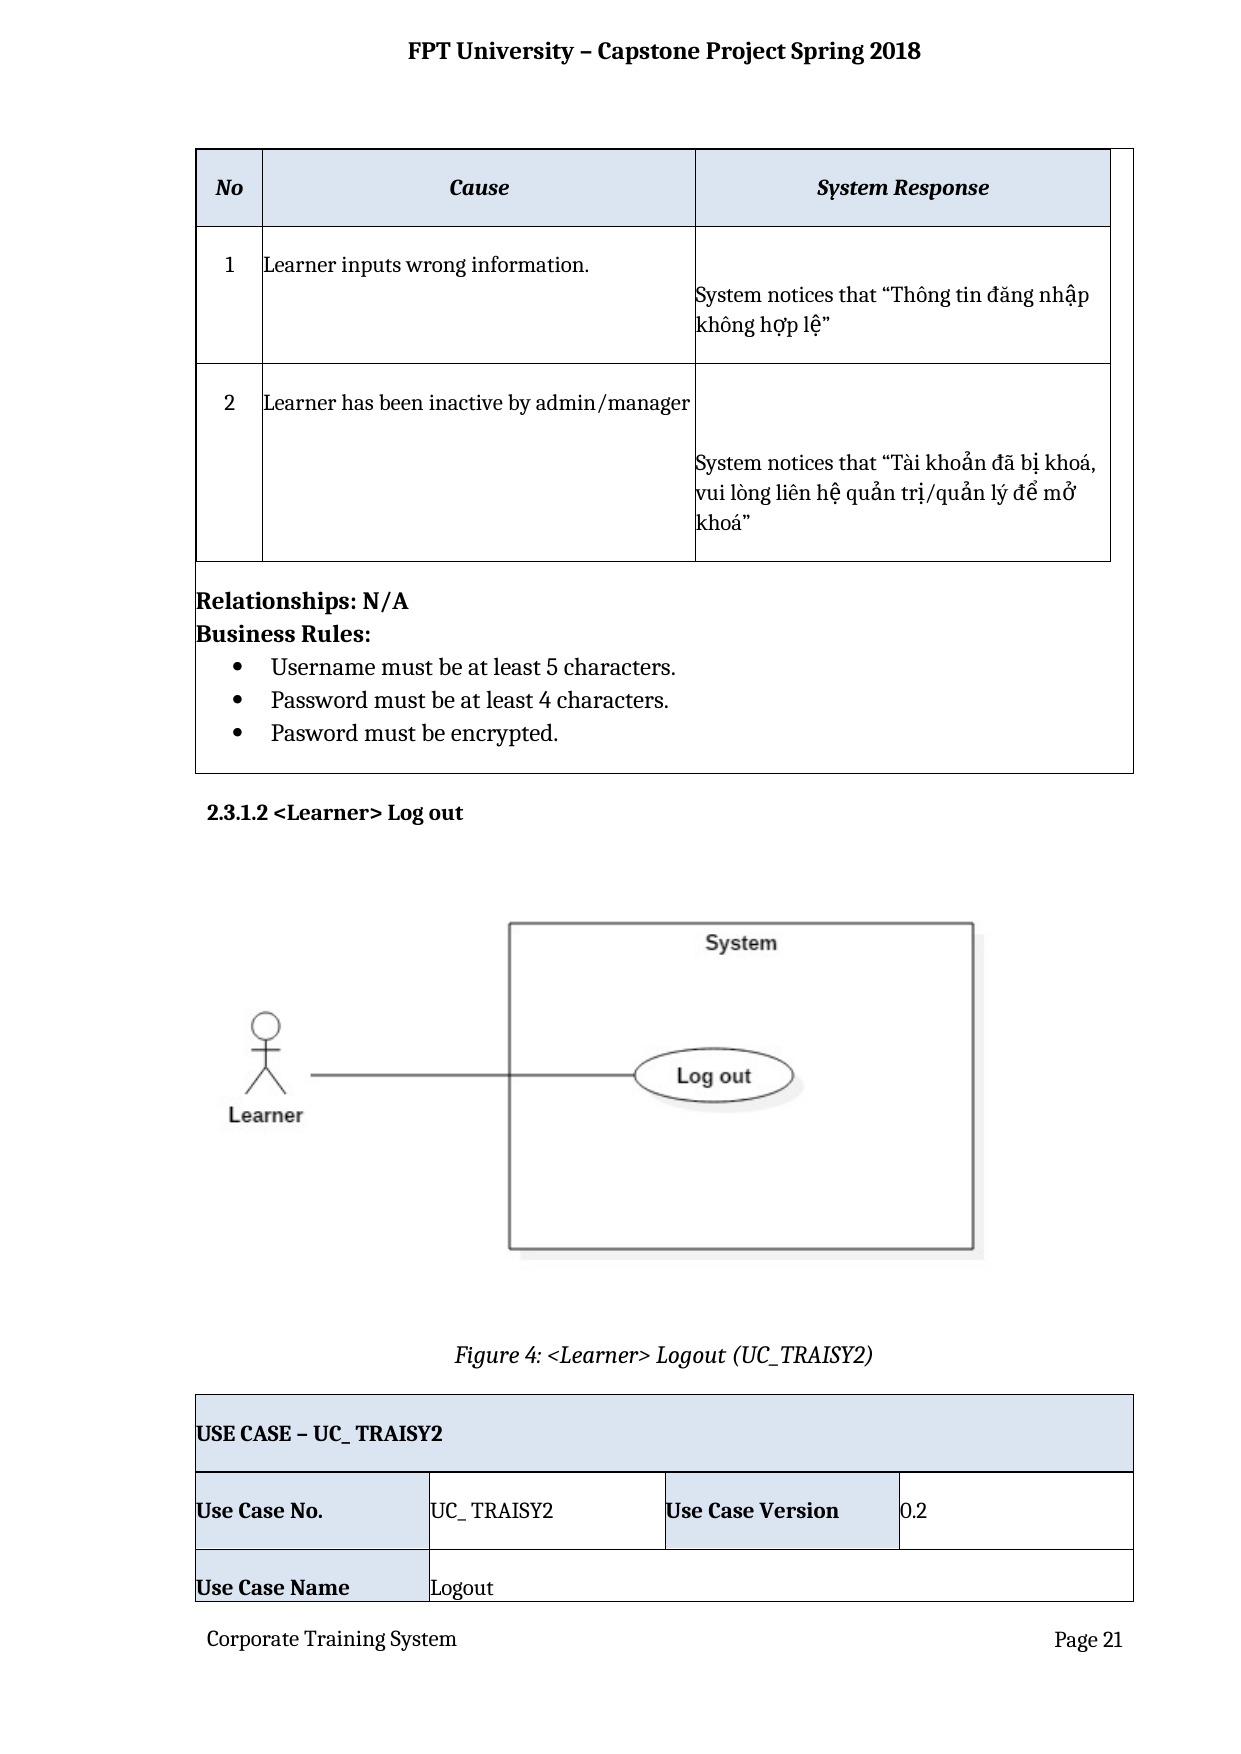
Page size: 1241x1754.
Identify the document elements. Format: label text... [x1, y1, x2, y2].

picture [206, 908, 1035, 1312]
text 2.3.1.2 <Learner> Log out [207, 799, 1122, 826]
table_cell Use Case Version [666, 1473, 899, 1548]
table_cell Use Case No. [196, 1473, 429, 1548]
table_cell 0.2 [900, 1473, 1133, 1548]
table_cell UC_ TRAISY2 [430, 1473, 665, 1548]
table_header USE CASE – UC_ TRAISY2 [196, 1395, 1133, 1471]
text Figure 4: <Learner> Logout (UC_TRAISY2) [207, 1341, 1122, 1369]
table_cell Logout [430, 1550, 1133, 1601]
table_cell Use Case Name [196, 1550, 429, 1601]
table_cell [196, 149, 1133, 773]
